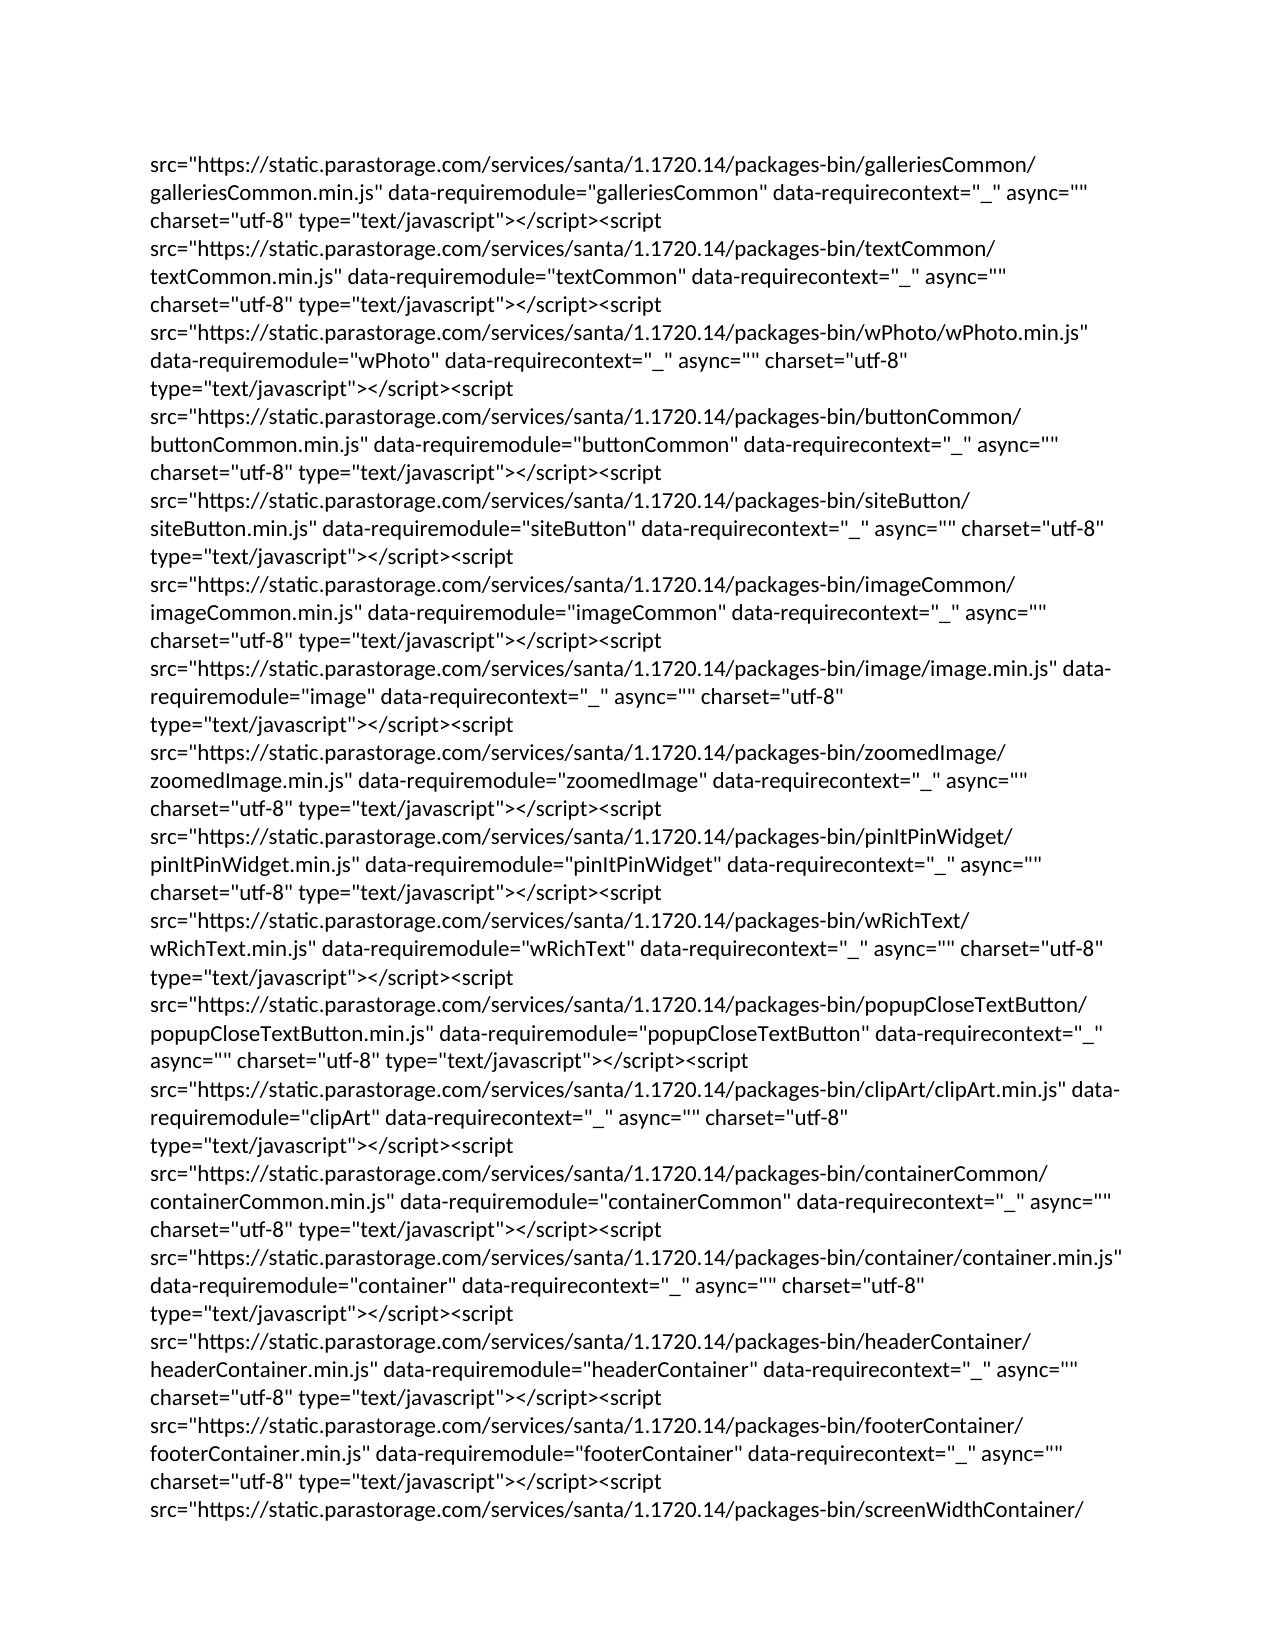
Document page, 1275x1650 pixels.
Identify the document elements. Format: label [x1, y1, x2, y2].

text [150, 150, 1125, 1523]
